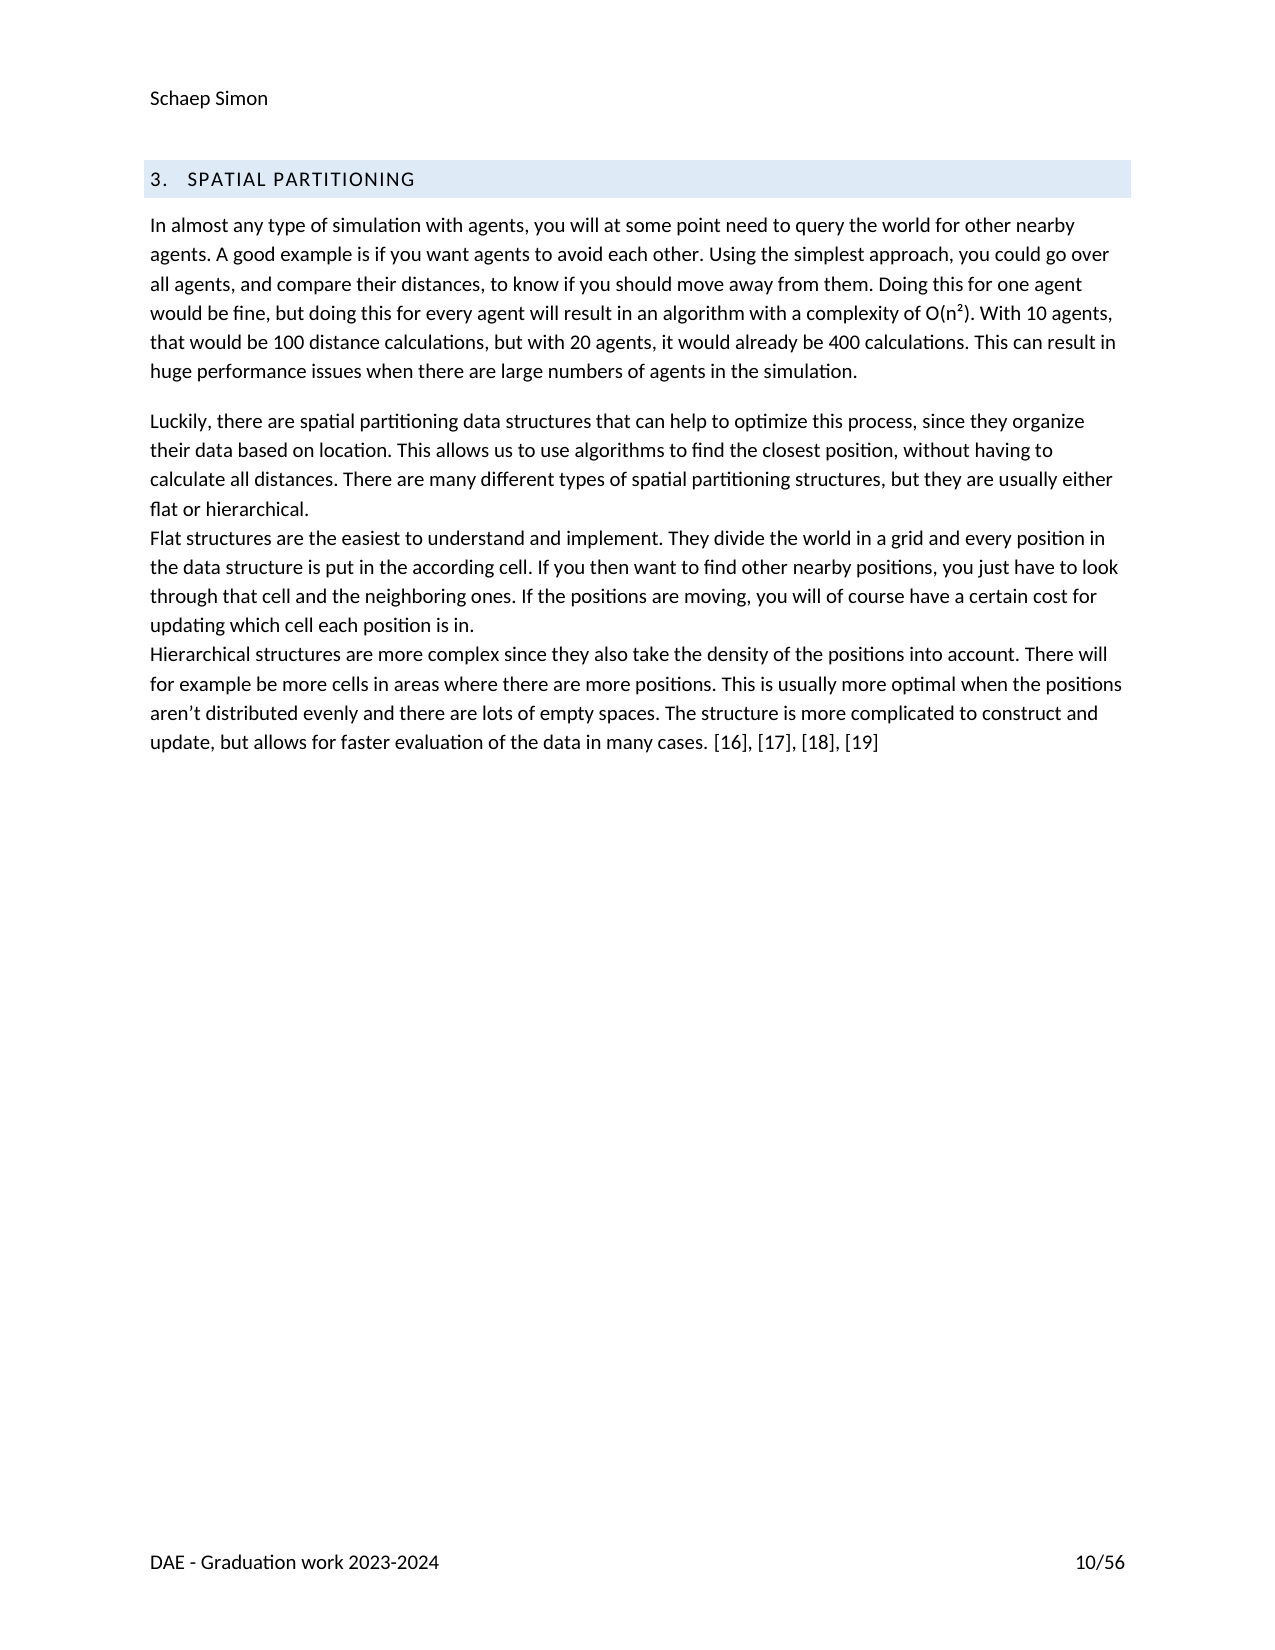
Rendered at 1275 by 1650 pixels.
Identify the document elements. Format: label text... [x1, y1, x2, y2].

subtitle Spatial partitioning [150, 167, 1125, 192]
text In almost any type of simulation with agents, you will at some point need to query the world for other nearby agents. A good example is if you want agents to avoid each other. Using the simplest approach, you could go over all agents, and compare their distances, to know if you should move away from them. Doing this for one agent would be fine, but doing this for every agent will result in an algorithm with a complexity of O(n²). With 10 agents, that would be 100 distance calculations, but with 20 agents, it would already be 400 calculations. This can result in huge performance issues when there are large numbers of agents in the simulation. [150, 212, 1125, 384]
text Luckily, there are spatial partitioning data structures that can help to optimize this process, since they organize their data based on location. This allows us to use algorithms to find the closest position, without having to calculate all distances. There are many different types of spatial partitioning structures, but they are usually either flat or hierarchical. Flat structures are the easiest to understand and implement. They divide the world in a grid and every position in the data structure is put in the according cell. If you then want to find other nearby positions, you just have to look through that cell and the neighboring ones. If the positions are moving, you will of course have a certain cost for updating which cell each position is in. Hierarchical structures are more complex since they also take the density of the positions into account. There will for example be more cells in areas where there are more positions. This is usually more optimal when the positions aren’t distributed evenly and there are lots of empty spaces. The structure is more complicated to construct and update, but allows for faster evaluation of the data in many cases. [16], [17], [18], [19] [150, 408, 1125, 754]
